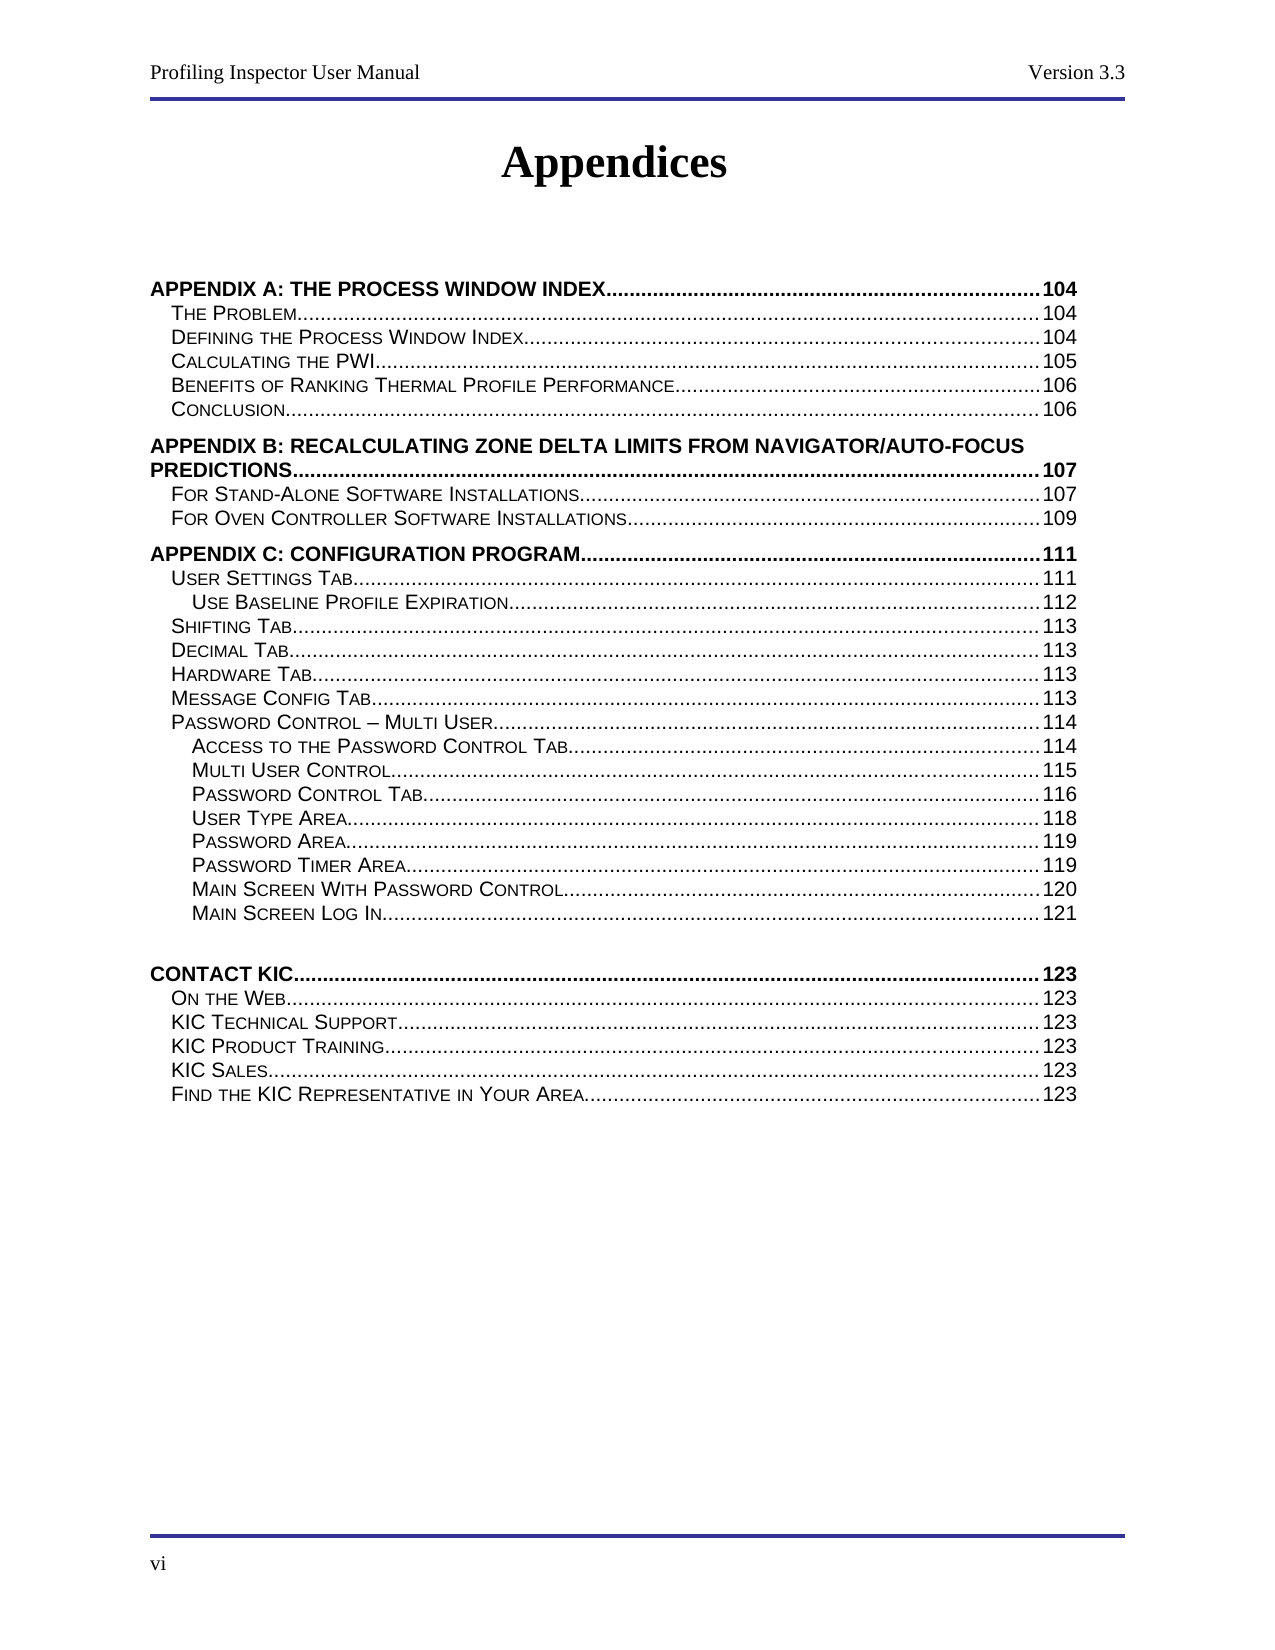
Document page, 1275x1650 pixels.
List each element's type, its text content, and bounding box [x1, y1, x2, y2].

text Message Config Tab 113 [171, 686, 1078, 709]
text KIC Product Training 123 [171, 1033, 1078, 1057]
text Appendix A: The Process Window Index 104 [150, 277, 1078, 301]
text Password Control Tab 116 [192, 781, 1078, 805]
text User Type Area 118 [192, 805, 1078, 829]
text Shifting Tab 113 [171, 614, 1078, 638]
text Main Screen Log In 121 [192, 901, 1078, 925]
text Appendix B: Recalculating Zone Delta Limits From Navigator/Auto-Focus Predictions 107 [150, 433, 1078, 481]
text User Settings Tab 111 [171, 566, 1078, 590]
text Hardware Tab 113 [171, 662, 1078, 686]
text Appendix C: Configuration Program 111 [150, 542, 1078, 566]
text For Oven Controller Software Installations 109 [171, 505, 1078, 529]
text KIC Sales 123 [171, 1057, 1078, 1081]
text The Problem 104 [171, 301, 1078, 325]
text Conclusion 106 [171, 397, 1078, 421]
text Main Screen With Password Control 120 [192, 877, 1078, 901]
text Use Baseline Profile Expiration 112 [192, 590, 1078, 614]
text Contact KIC 123 [150, 962, 1078, 986]
text Access to the Password Control Tab 114 [192, 733, 1078, 757]
text For Stand-Alone Software Installations 107 [171, 481, 1078, 505]
text Defining the Process Window Index 104 [171, 325, 1078, 349]
text KIC Technical Support 123 [171, 1009, 1078, 1033]
text Find the KIC Representative in Your Area 123 [171, 1081, 1078, 1105]
text Password Timer Area 119 [192, 853, 1078, 877]
text Password Control – Multi User 114 [171, 709, 1078, 733]
text Decimal Tab 113 [171, 638, 1078, 662]
text Multi User Control 115 [192, 757, 1078, 781]
text Benefits of Ranking Thermal Profile Performance 106 [171, 373, 1078, 397]
text Password Area 119 [192, 829, 1078, 853]
text On the Web 123 [171, 986, 1078, 1009]
text Calculating the PWI 105 [171, 349, 1078, 373]
text Appendices [150, 135, 1078, 188]
